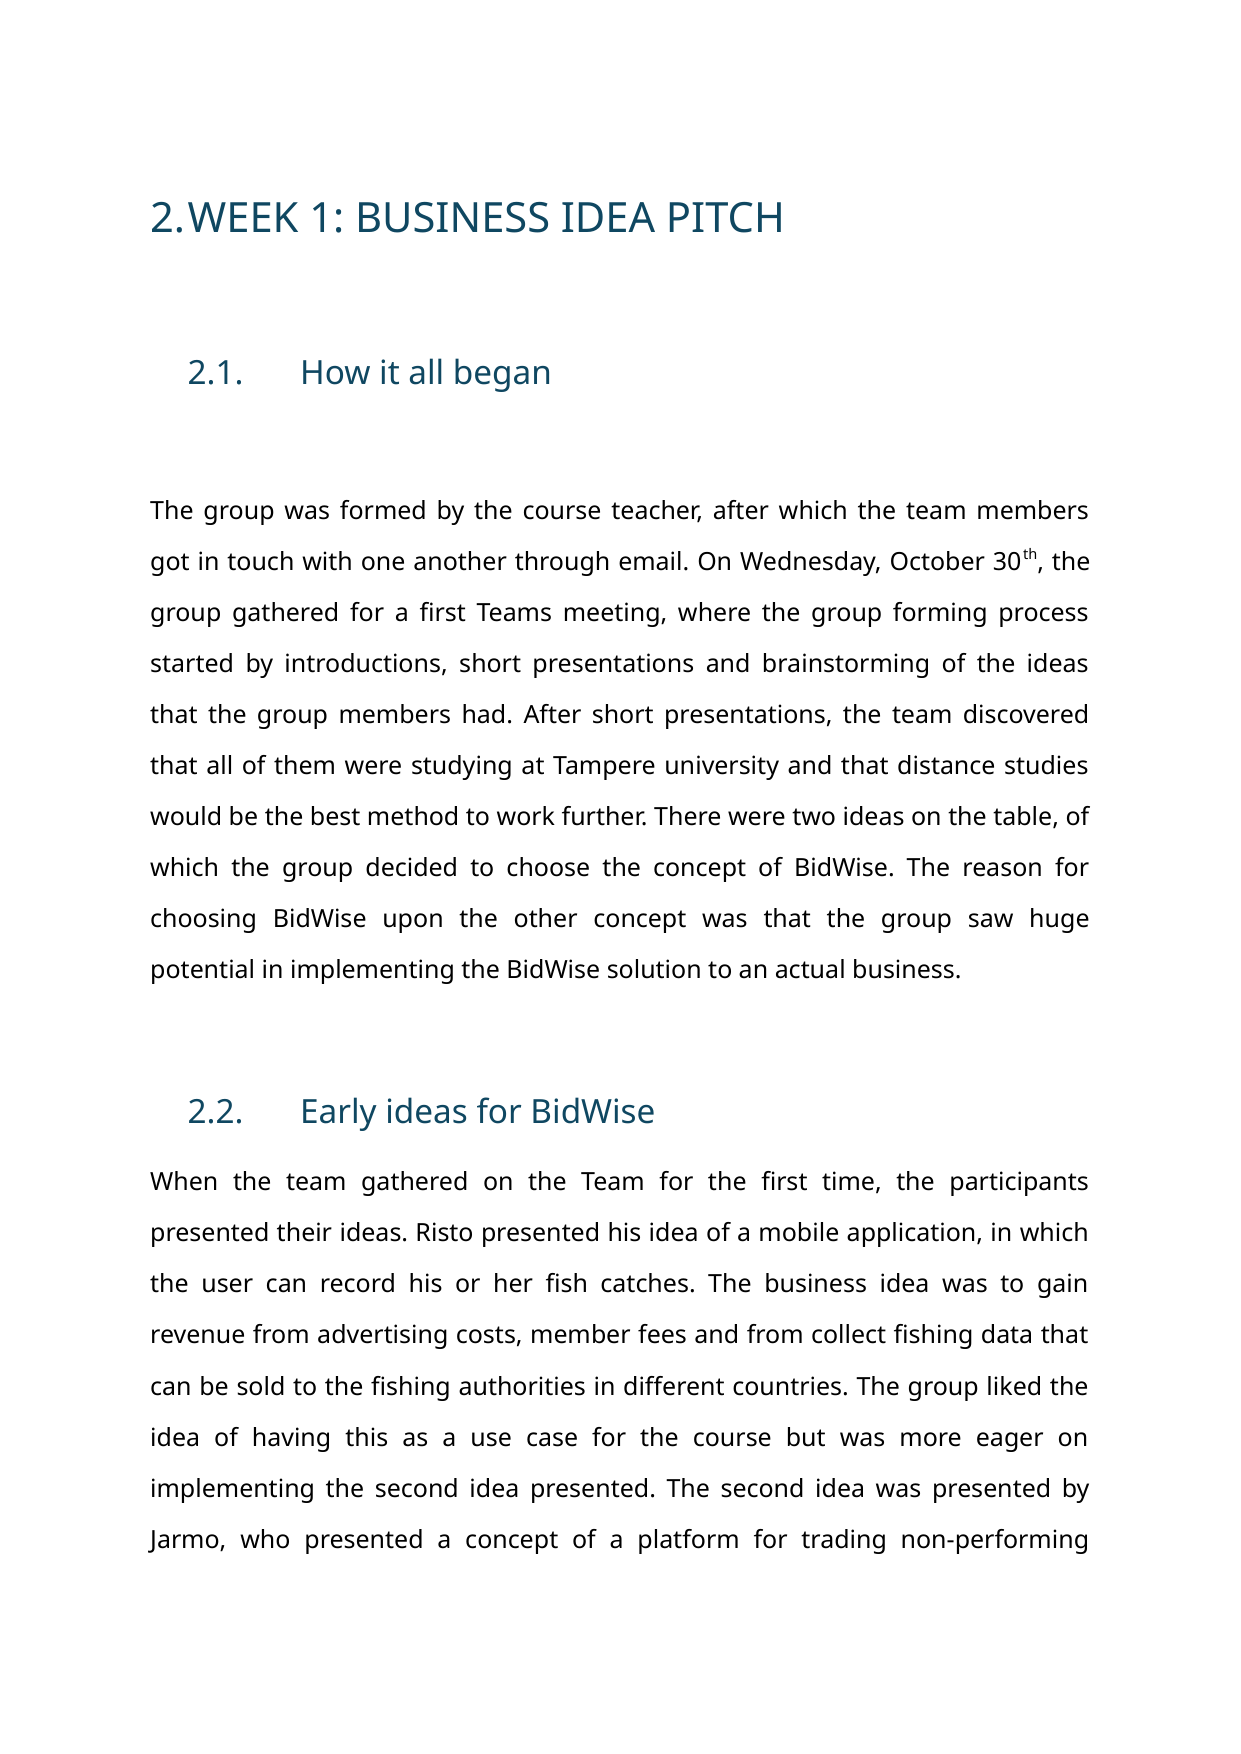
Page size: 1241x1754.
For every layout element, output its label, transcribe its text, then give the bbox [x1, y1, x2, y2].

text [150, 1164, 1090, 1555]
subtitle How it all began [187, 349, 1090, 394]
subtitle Early ideas for BidWise [187, 1088, 1090, 1133]
subtitle WEEK 1: BUSINESS IDEA PITCH [150, 187, 1090, 244]
text The group was formed by the course teacher, after which the team members got in touch with one another through email. On Wednesday, October 30th, the group gathered for a first Teams meeting, where the group forming process started by introductions, short presentations and brainstorming of the ideas that the group members had. After short presentations, the team discovered that all of them were studying at Tampere university and that distance studies would be the best method to work further. There were two ideas on the table, of which the group decided to choose the concept of BidWise. The reason for choosing BidWise upon the other concept was that the group saw huge potential in implementing the BidWise solution to an actual business. [150, 493, 1090, 986]
